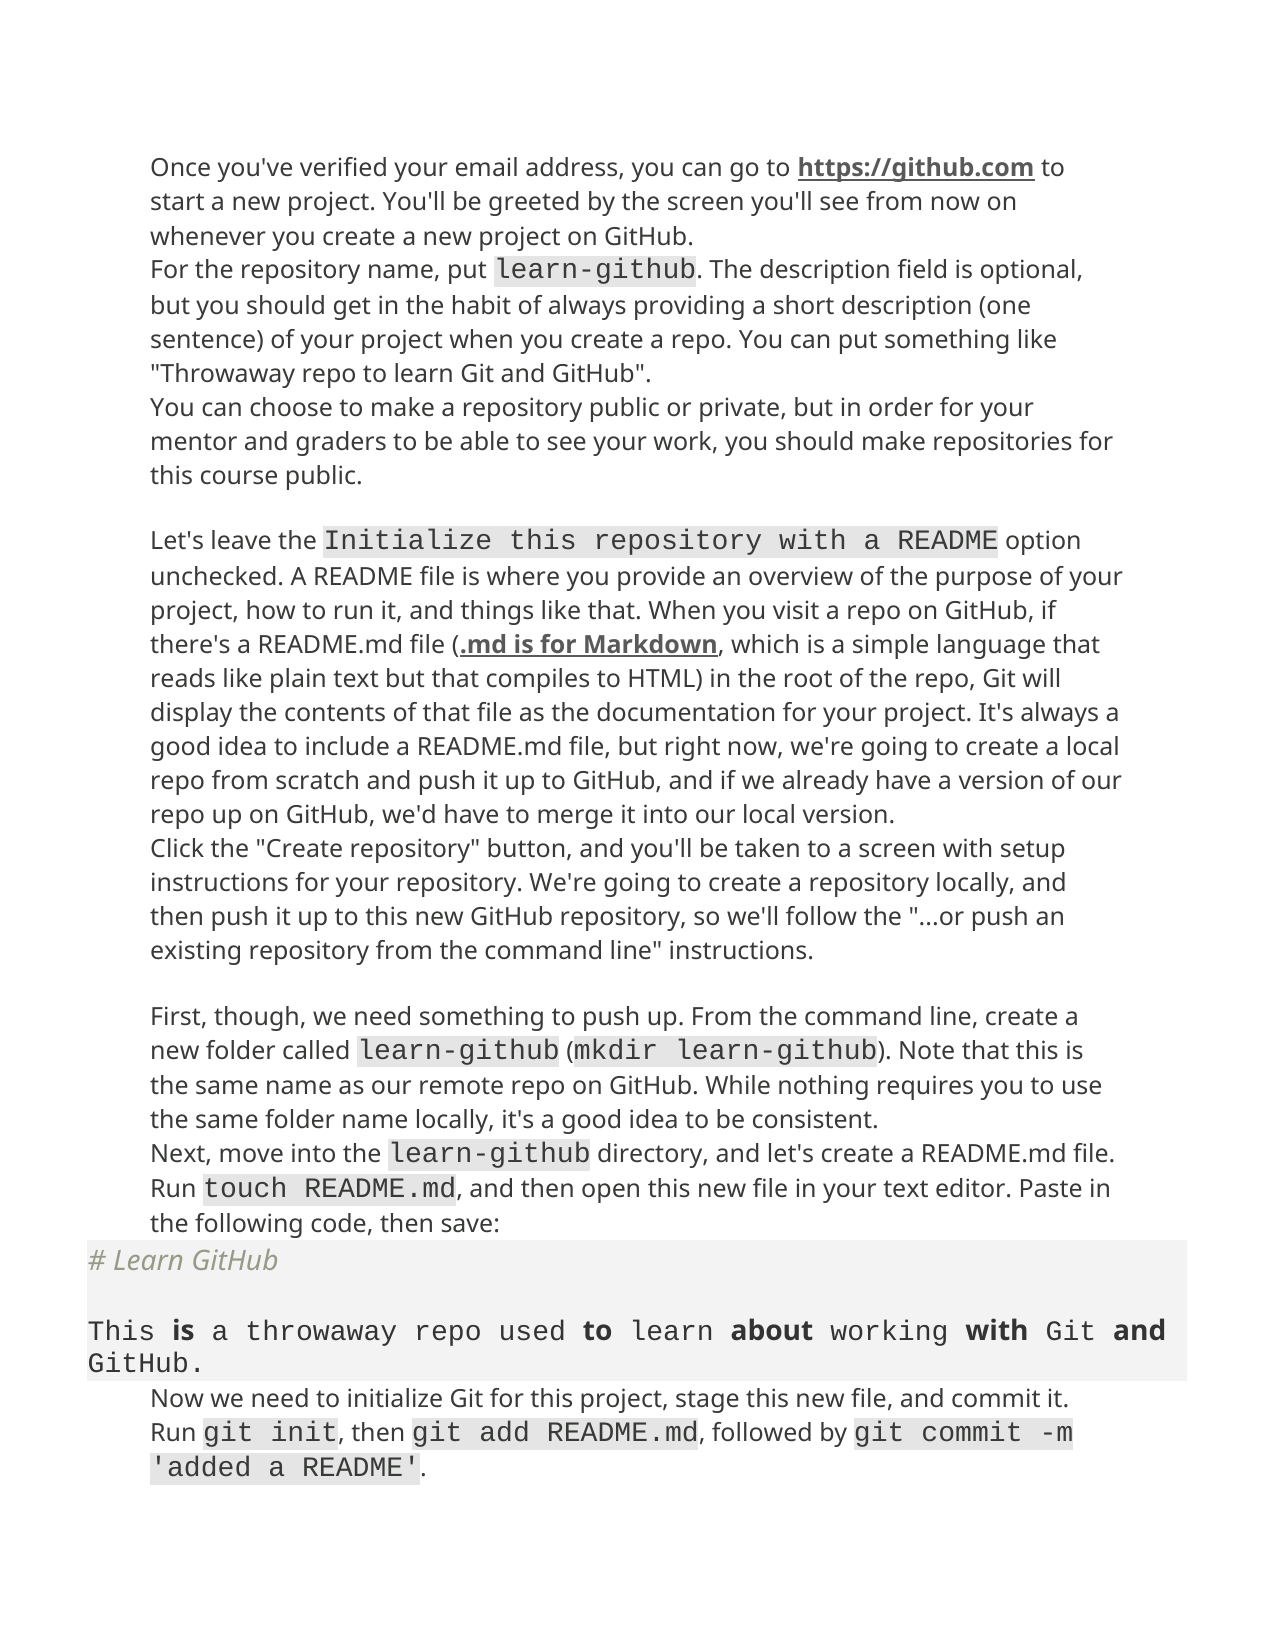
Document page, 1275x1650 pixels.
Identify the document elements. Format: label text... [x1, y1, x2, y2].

text You can choose to make a repository public or private, but in order for your mentor and graders to be able to see your work, you should make repositories for this course public. [150, 389, 1125, 492]
text # Learn GitHub [87, 1240, 1187, 1278]
text Now we need to initialize Git for this project, stage this new file, and commit it. Run git init, then git add README.md, followed by git commit -m 'added a README'. [150, 1381, 1125, 1485]
text For the repository name, put learn-github. The description field is optional, but you should get in the habit of always providing a short description (one sentence) of your project when you create a repo. You can put something like "Throwaway repo to learn Git and GitHub". [150, 252, 1125, 389]
text Click the "Create repository" button, and you'll be taken to a screen with setup instructions for your repository. We're going to create a repository locally, and then push it up to this new GitHub repository, so we'll follow the "...or push an existing repository from the command line" instructions. [150, 831, 1125, 967]
text This is a throwaway repo used to learn about working with Git and GitHub. [87, 1310, 1187, 1381]
text Next, move into the learn-github directory, and let's create a README.md file. Run touch README.md, and then open this new file in your text editor. Paste in the following code, then save: [150, 1136, 1125, 1240]
text Once you've verified your email address, you can go to https://github.com to start a new project. You'll be greeted by the screen you'll see from now on whenever you create a new project on GitHub. [150, 150, 1125, 252]
text First, though, we need something to push up. From the command line, create a new folder called learn-github (mkdir learn-github). Note that this is the same name as our remote repo on GitHub. While nothing requires you to use the same folder name locally, it's a good idea to be consistent. [150, 998, 1125, 1136]
text Let's leave the Initialize this repository with a README option unchecked. A README file is where you provide an overview of the purpose of your project, how to run it, and things like that. When you visit a repo on GitHub, if there's a README.md file (.md is for Markdown, which is a simple language that reads like plain text but that compiles to HTML) in the root of the repo, Git will display the contents of that file as the documentation for your project. It's always a good idea to include a README.md file, but right now, we're going to create a local repo from scratch and push it up to GitHub, and if we already have a version of our repo up on GitHub, we'd have to merge it into our local version. [150, 523, 1125, 831]
